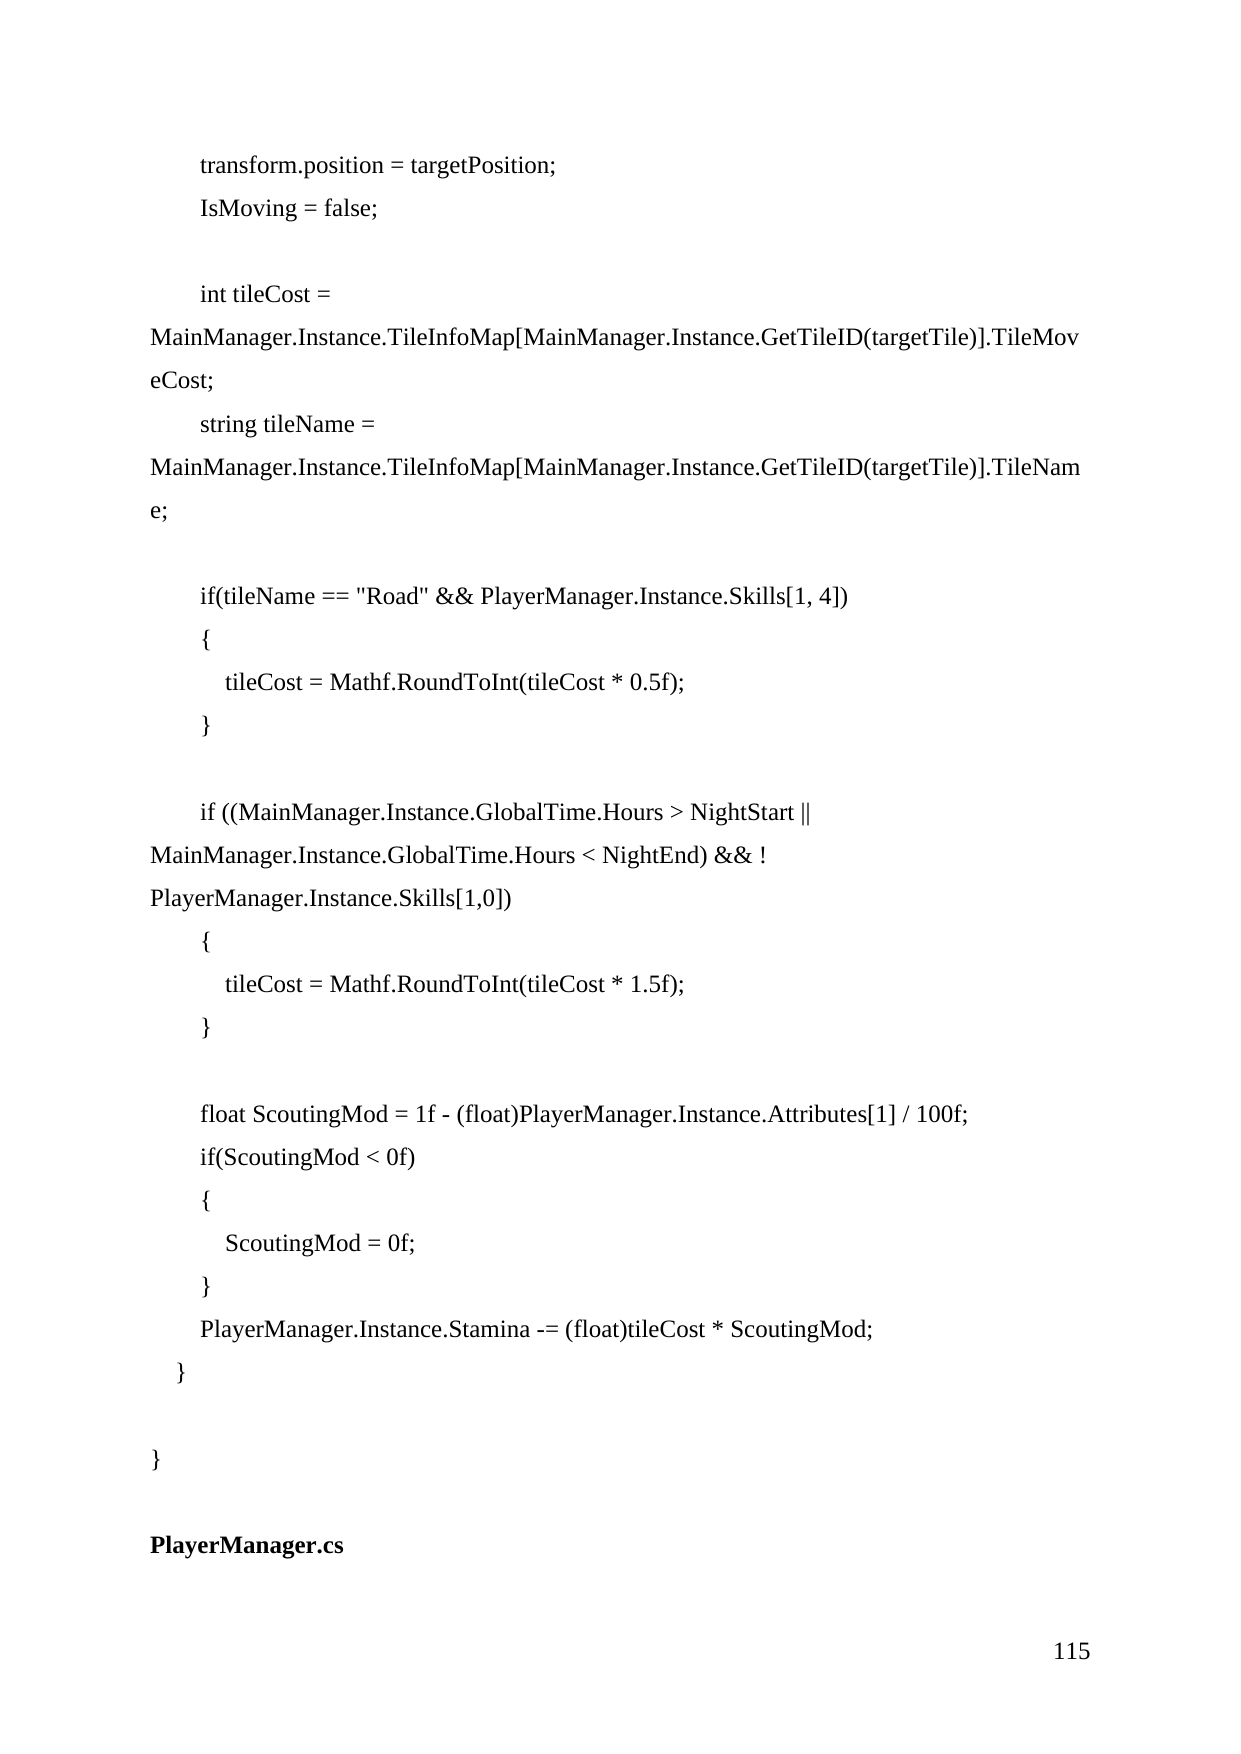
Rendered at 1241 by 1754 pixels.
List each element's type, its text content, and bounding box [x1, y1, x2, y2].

text PlayerManager.cs [150, 1530, 1090, 1559]
text { [150, 926, 1090, 955]
text ScoutingMod = 0f; [150, 1228, 1090, 1257]
text if(ScoutingMod < 0f) [150, 1142, 1090, 1171]
text transform.position = targetPosition; [150, 150, 1090, 179]
text } [150, 1357, 1090, 1386]
text float ScoutingMod = 1f - (float)PlayerManager.Instance.Attributes[1] / 100f; [150, 1099, 1090, 1127]
text } [150, 1012, 1090, 1041]
text if(tileName == "Road" && PlayerManager.Instance.Skills[1, 4]) [150, 581, 1090, 610]
text int tileCost = MainManager.Instance.TileInfoMap[MainManager.Instance.GetTileID(targetTile)].TileMoveCost; [150, 279, 1090, 394]
text if ((MainManager.Instance.GlobalTime.Hours > NightStart || MainManager.Instance.GlobalTime.Hours < NightEnd) && !PlayerManager.Instance.Skills[1,0]) [150, 797, 1090, 912]
text } [150, 1444, 1090, 1472]
text { [150, 624, 1090, 653]
text string tileName = MainManager.Instance.TileInfoMap[MainManager.Instance.GetTileID(targetTile)].TileName; [150, 409, 1090, 524]
text { [150, 1185, 1090, 1214]
text tileCost = Mathf.RoundToInt(tileCost * 1.5f); [150, 969, 1090, 998]
text PlayerManager.Instance.Stamina -= (float)tileCost * ScoutingMod; [150, 1314, 1090, 1343]
text } [150, 1271, 1090, 1300]
text } [150, 711, 1090, 739]
text IsMoving = false; [150, 193, 1090, 222]
text tileCost = Mathf.RoundToInt(tileCost * 0.5f); [150, 667, 1090, 696]
